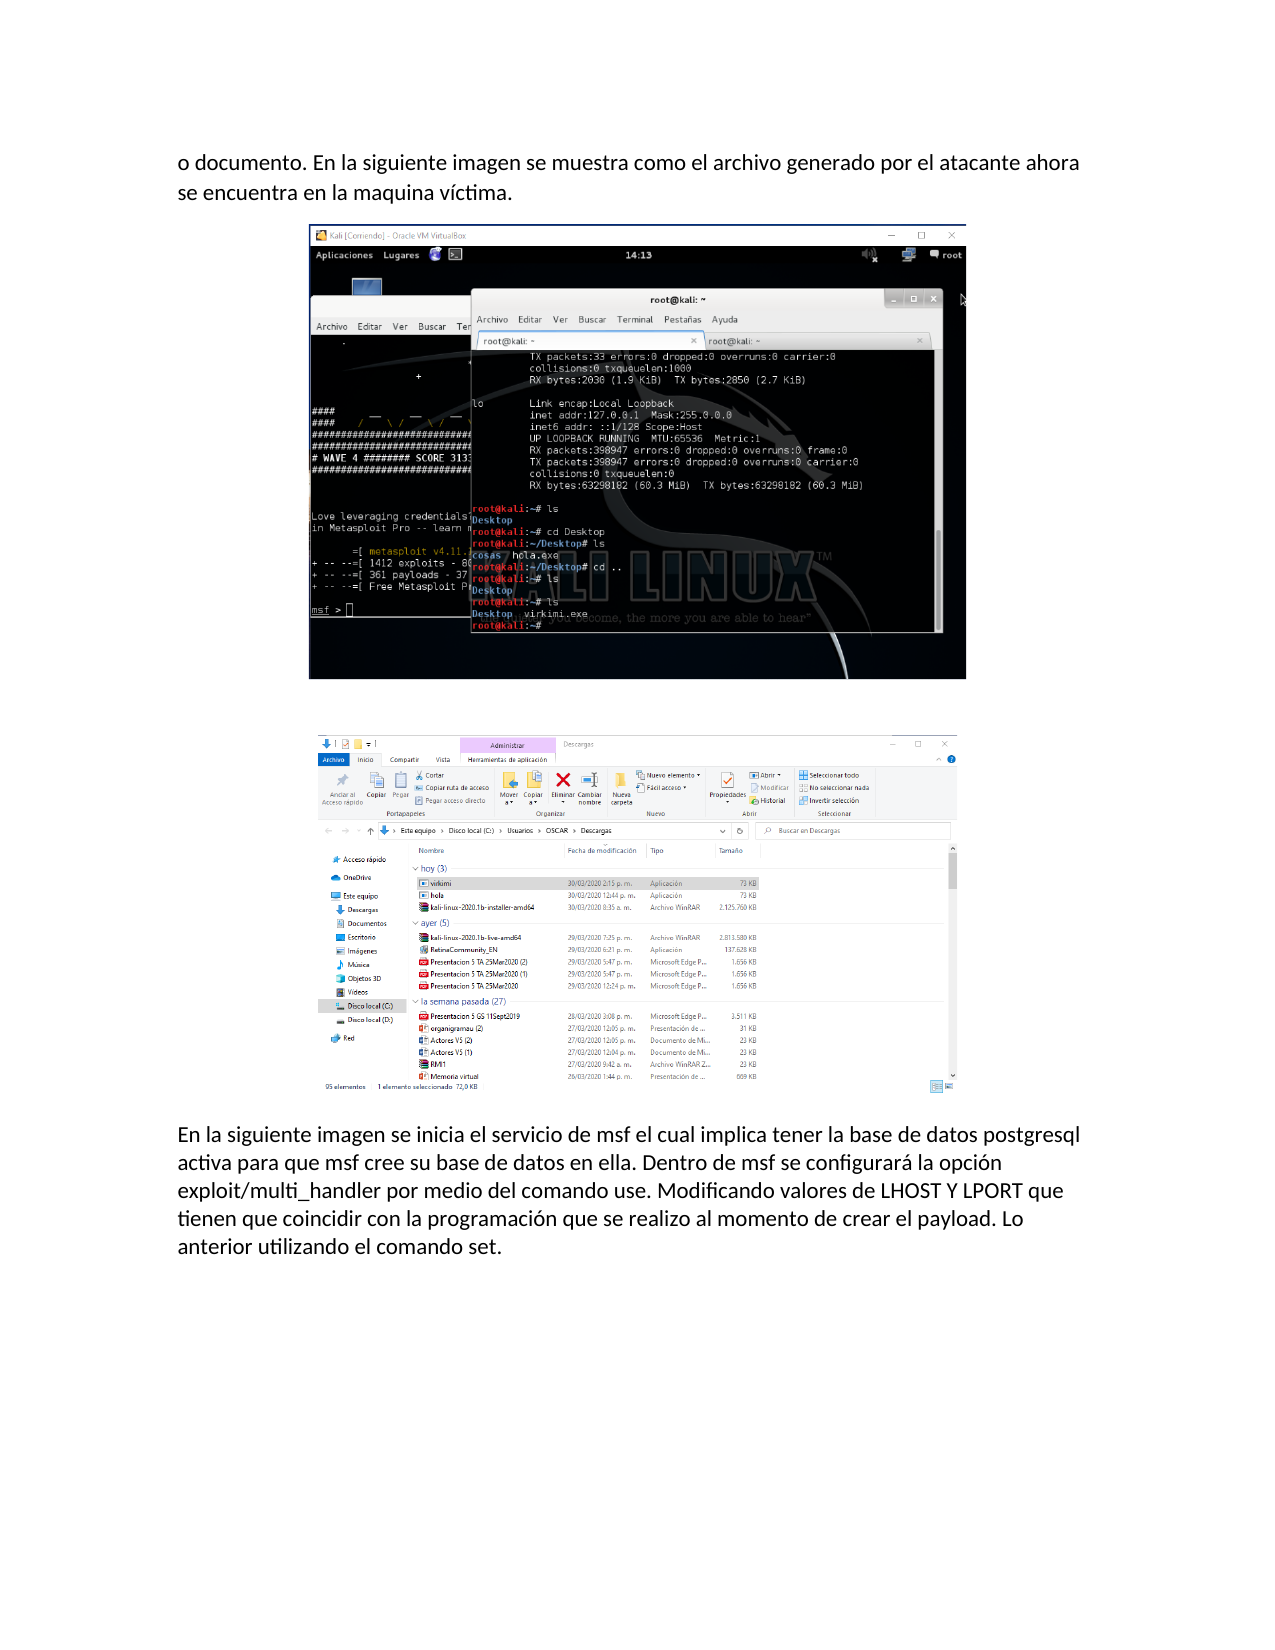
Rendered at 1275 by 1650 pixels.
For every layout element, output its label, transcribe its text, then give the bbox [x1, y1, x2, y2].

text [177, 148, 1098, 206]
picture [308, 224, 967, 680]
text En la siguiente imagen se inicia el servicio de msf el cual implica tener la base de datos postgresql activa para que msf cree su base de datos en ella. Dentro de msf se configurará la opción exploit/multi_handler por medio del comando use. Modificando valores de LHOST Y LPORT que tienen que coincidir con la programación que se realizo al momento de crear el payload. Lo anterior utilizando el comando set. [177, 1120, 1098, 1261]
picture [318, 735, 958, 1093]
